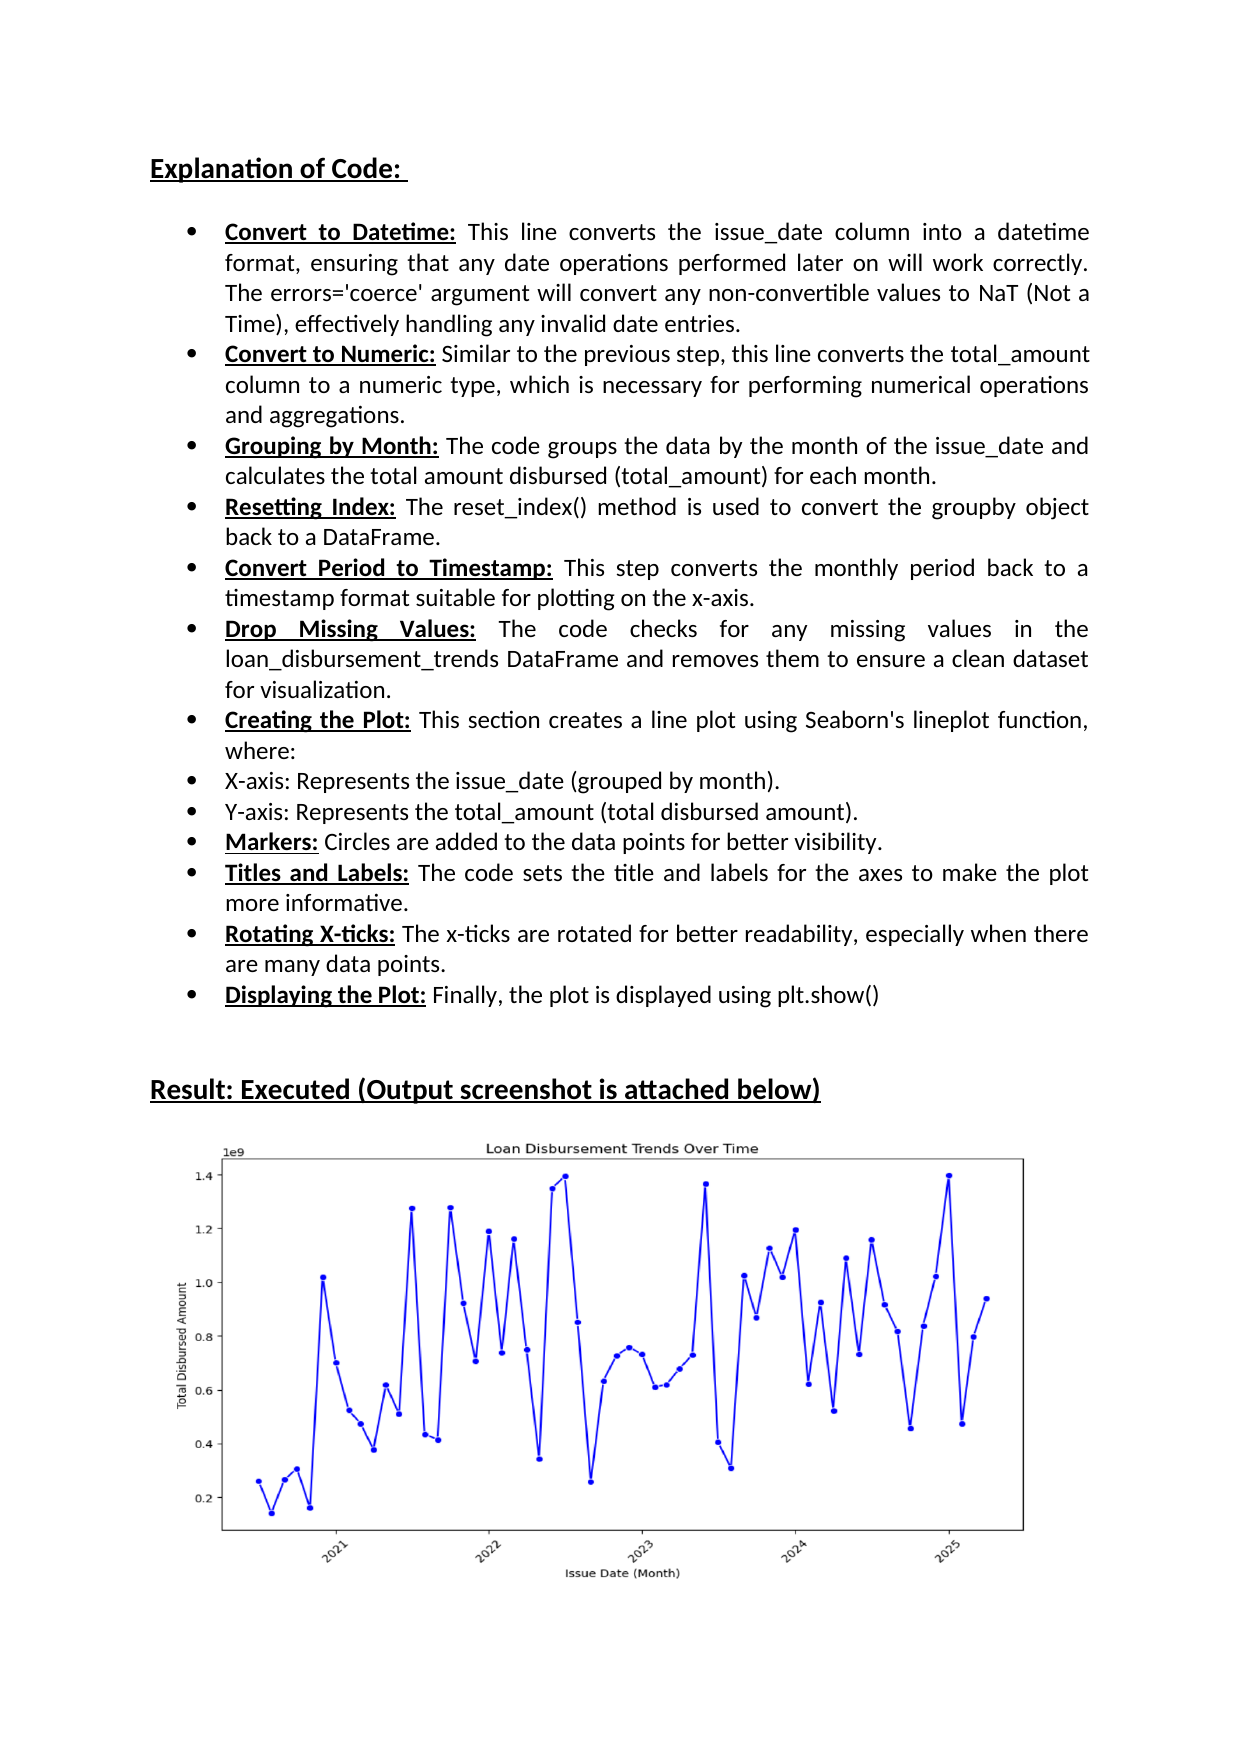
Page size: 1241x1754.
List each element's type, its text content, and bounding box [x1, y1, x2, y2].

list Grouping by Month: The code groups the data by the month of the issue_date and calculates the total amount disbursed (total_amount) for each month. [187, 430, 1090, 491]
list Drop Missing Values: The code checks for any missing values in the loan_disbursement_trends DataFrame and removes them to ensure a clean dataset for visualization. [187, 613, 1090, 704]
picture [150, 1136, 1091, 1580]
list Creating the Plot: This section creates a line plot using Seaborn's lineplot function, where: [187, 704, 1090, 766]
list Displaying the Plot: Finally, the plot is displayed using plt.show() [187, 979, 1090, 1010]
list Rotating X-ticks: The x-ticks are rotated for better readability, especially when there are many data points. [187, 918, 1090, 979]
text Result: Executed (Output screenshot is attached below) [150, 1071, 1090, 1106]
list Markers: Circles are added to the data points for better visibility. [187, 827, 1090, 857]
list Resetting Index: The reset_index() method is used to convert the groupby object back to a DataFrame. [187, 491, 1090, 552]
list Convert to Datetime: This line converts the issue_date column into a datetime format, ensuring that any date operations performed later on will work correctly. The errors='coerce' argument will convert any non-convertible values to NaT (Not a Time), effectively handling any invalid date entries. [187, 216, 1090, 338]
text Explanation of Code: [150, 150, 1090, 186]
list Y-axis: Represents the total_amount (total disbursed amount). [187, 796, 1090, 827]
list Convert Period to Timestamp: This step converts the monthly period back to a timestamp format suitable for plotting on the x-axis. [187, 552, 1090, 613]
list Titles and Labels: The code sets the title and labels for the axes to make the plot more informative. [187, 857, 1090, 918]
list X-axis: Represents the issue_date (grouped by month). [187, 766, 1090, 796]
list Convert to Numeric: Similar to the previous step, this line converts the total_amount column to a numeric type, which is necessary for performing numerical operations and aggregations. [187, 338, 1090, 430]
